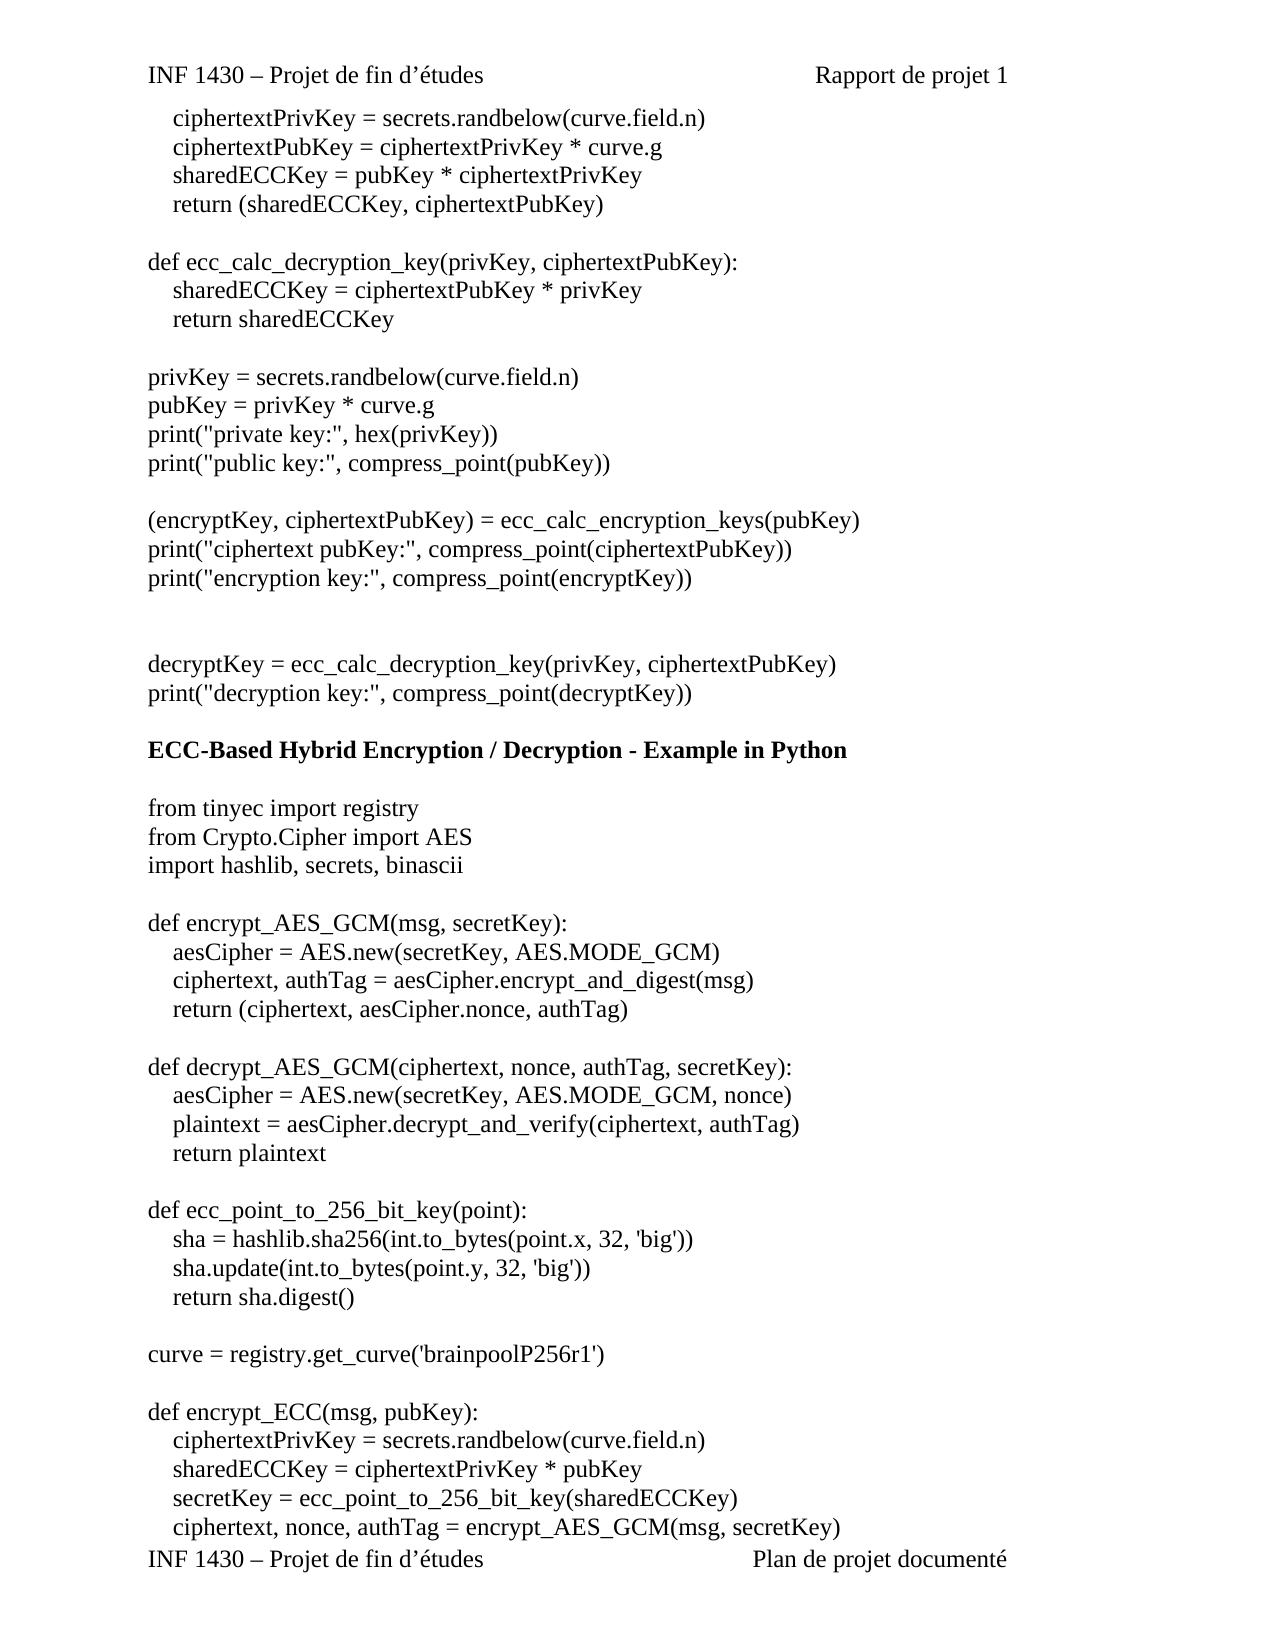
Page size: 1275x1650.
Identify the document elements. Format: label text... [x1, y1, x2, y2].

text print("encryption key:", compress_point(encryptKey)) [148, 563, 1116, 592]
text def decrypt_AES_GCM(ciphertext, nonce, authTag, secretKey): [148, 1052, 1116, 1081]
text return sha.digest() [148, 1282, 1116, 1311]
text return sharedECCKey [148, 304, 1116, 333]
text ECC-Based Hybrid Encryption / Decryption - Example in Python [148, 736, 1116, 764]
text ciphertextPubKey = ciphertextPrivKey * curve.g [148, 132, 1116, 161]
text secretKey = ecc_point_to_256_bit_key(sharedECCKey) [148, 1483, 1116, 1512]
text aesCipher = AES.new(secretKey, AES.MODE_GCM) [148, 937, 1116, 966]
text return plaintext [148, 1138, 1116, 1167]
text from tinyec import registry [148, 793, 1116, 822]
text sharedECCKey = ciphertextPrivKey * pubKey [148, 1454, 1116, 1483]
text print("private key:", hex(privKey)) [148, 419, 1116, 448]
text decryptKey = ecc_calc_decryption_key(privKey, ciphertextPubKey) [148, 649, 1116, 678]
text from Crypto.Cipher import AES [148, 822, 1116, 851]
text sha.update(int.to_bytes(point.y, 32, 'big')) [148, 1253, 1116, 1282]
text return (sharedECCKey, ciphertextPubKey) [148, 189, 1116, 218]
text curve = registry.get_curve('brainpoolP256r1') [148, 1339, 1116, 1368]
text import hashlib, secrets, binascii [148, 851, 1116, 879]
text return (ciphertext, aesCipher.nonce, authTag) [148, 994, 1116, 1023]
text ciphertext, nonce, authTag = encrypt_AES_GCM(msg, secretKey) [148, 1512, 1116, 1541]
text ciphertextPrivKey = secrets.randbelow(curve.field.n) [148, 1426, 1116, 1454]
text print("ciphertext pubKey:", compress_point(ciphertextPubKey)) [148, 534, 1116, 563]
text sharedECCKey = ciphertextPubKey * privKey [148, 276, 1116, 304]
text def encrypt_AES_GCM(msg, secretKey): [148, 908, 1116, 937]
text def ecc_point_to_256_bit_key(point): [148, 1196, 1116, 1224]
text def ecc_calc_decryption_key(privKey, ciphertextPubKey): [148, 247, 1116, 276]
text aesCipher = AES.new(secretKey, AES.MODE_GCM, nonce) [148, 1081, 1116, 1109]
text sharedECCKey = pubKey * ciphertextPrivKey [148, 161, 1116, 189]
text sha = hashlib.sha256(int.to_bytes(point.x, 32, 'big')) [148, 1224, 1116, 1253]
text ciphertext, authTag = aesCipher.encrypt_and_digest(msg) [148, 966, 1116, 994]
text plaintext = aesCipher.decrypt_and_verify(ciphertext, authTag) [148, 1109, 1116, 1138]
text ciphertextPrivKey = secrets.randbelow(curve.field.n) [148, 103, 1116, 132]
text print("decryption key:", compress_point(decryptKey)) [148, 678, 1116, 707]
text privKey = secrets.randbelow(curve.field.n) [148, 362, 1116, 391]
text def encrypt_ECC(msg, pubKey): [148, 1397, 1116, 1426]
text pubKey = privKey * curve.g [148, 391, 1116, 419]
text print("public key:", compress_point(pubKey)) [148, 448, 1116, 477]
text (encryptKey, ciphertextPubKey) = ecc_calc_encryption_keys(pubKey) [148, 506, 1116, 534]
